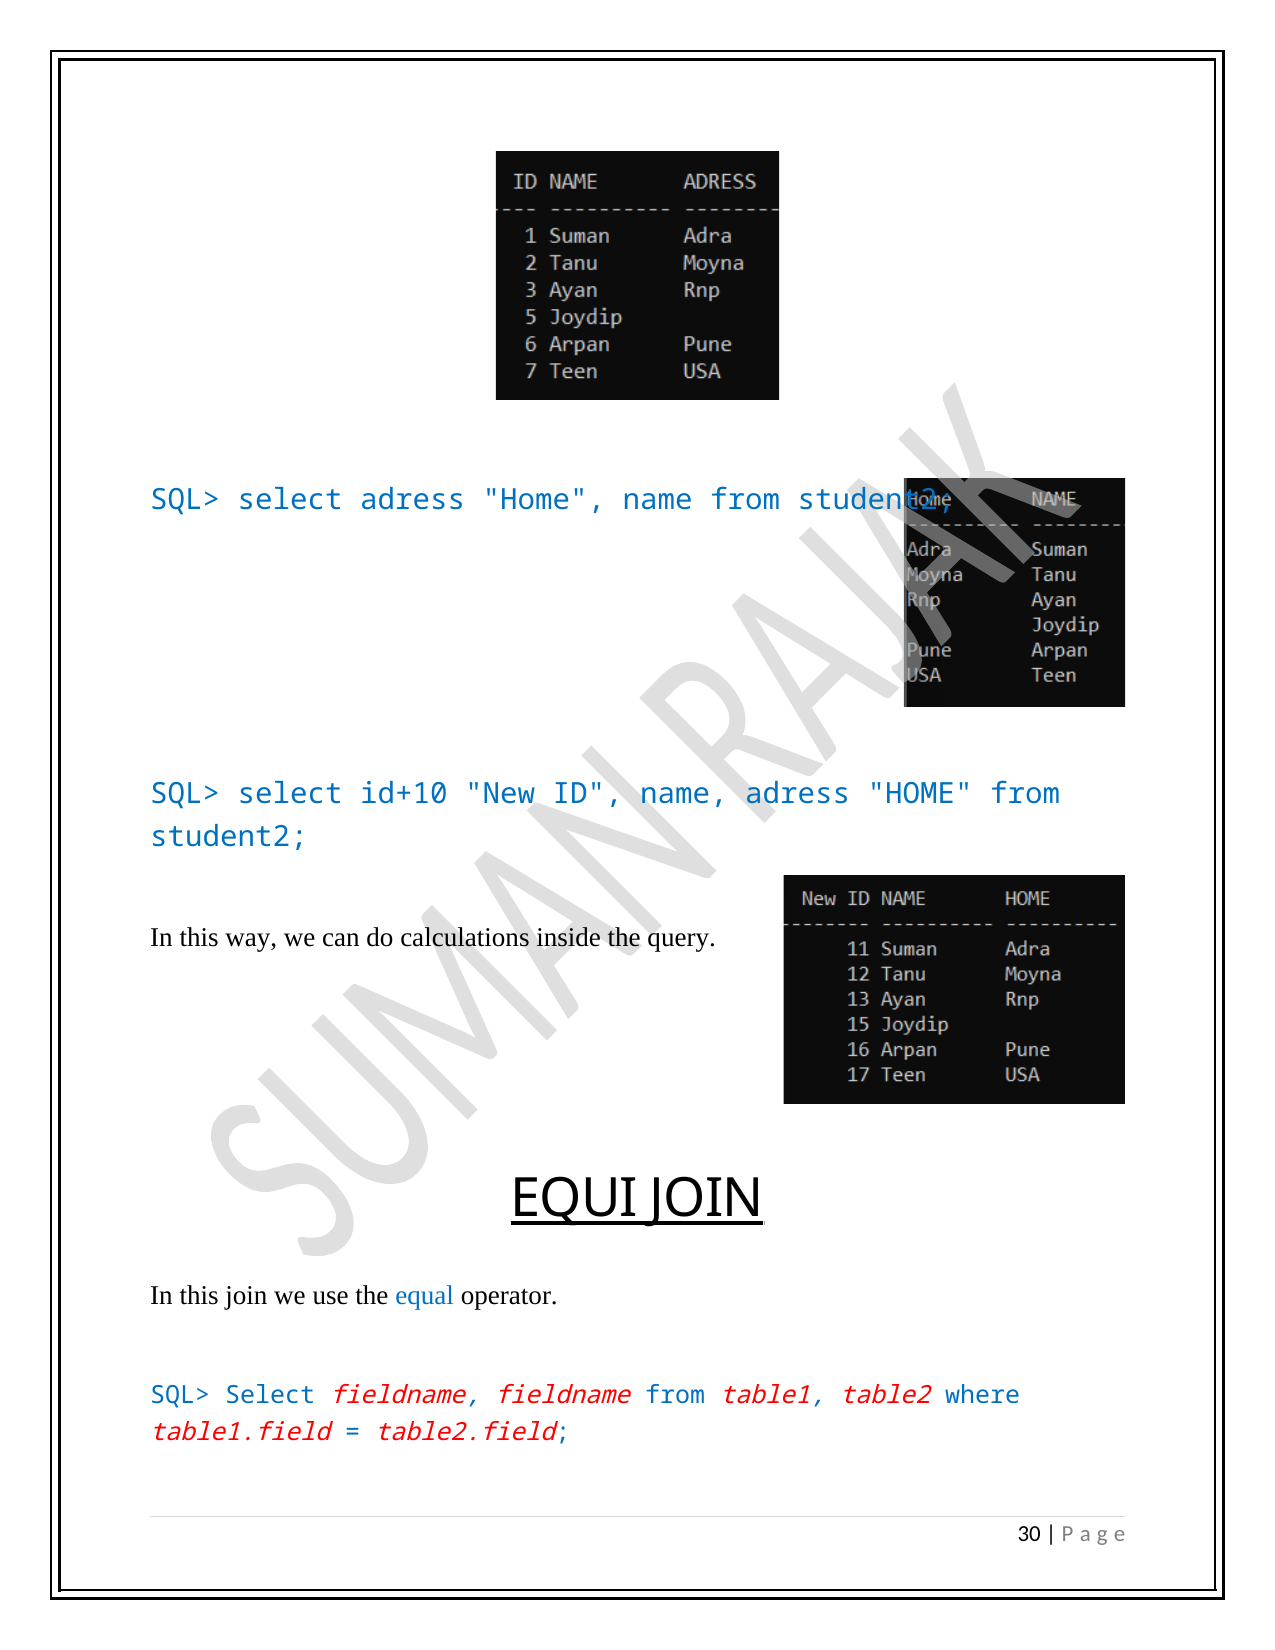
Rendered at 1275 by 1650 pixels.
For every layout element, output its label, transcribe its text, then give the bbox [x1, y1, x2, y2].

text In this way, we can do calculations inside the query. [150, 921, 1125, 952]
text SQL> select adress "Home", name from student2; [150, 478, 1125, 518]
title EQUI JOIN [150, 1159, 1125, 1233]
text SQL> select id+10 "New ID", name, adress "HOME" from student2; [150, 772, 1125, 854]
text In this join we use the equal operator. [150, 1279, 1125, 1311]
picture [903, 523, 944, 576]
picture [783, 952, 1125, 1104]
picture [783, 875, 1125, 921]
text SQL> Select fieldname, fieldname from table1, table2 where table1.field = table2.field; [150, 1377, 1125, 1447]
picture [903, 518, 1125, 707]
picture [495, 151, 780, 400]
